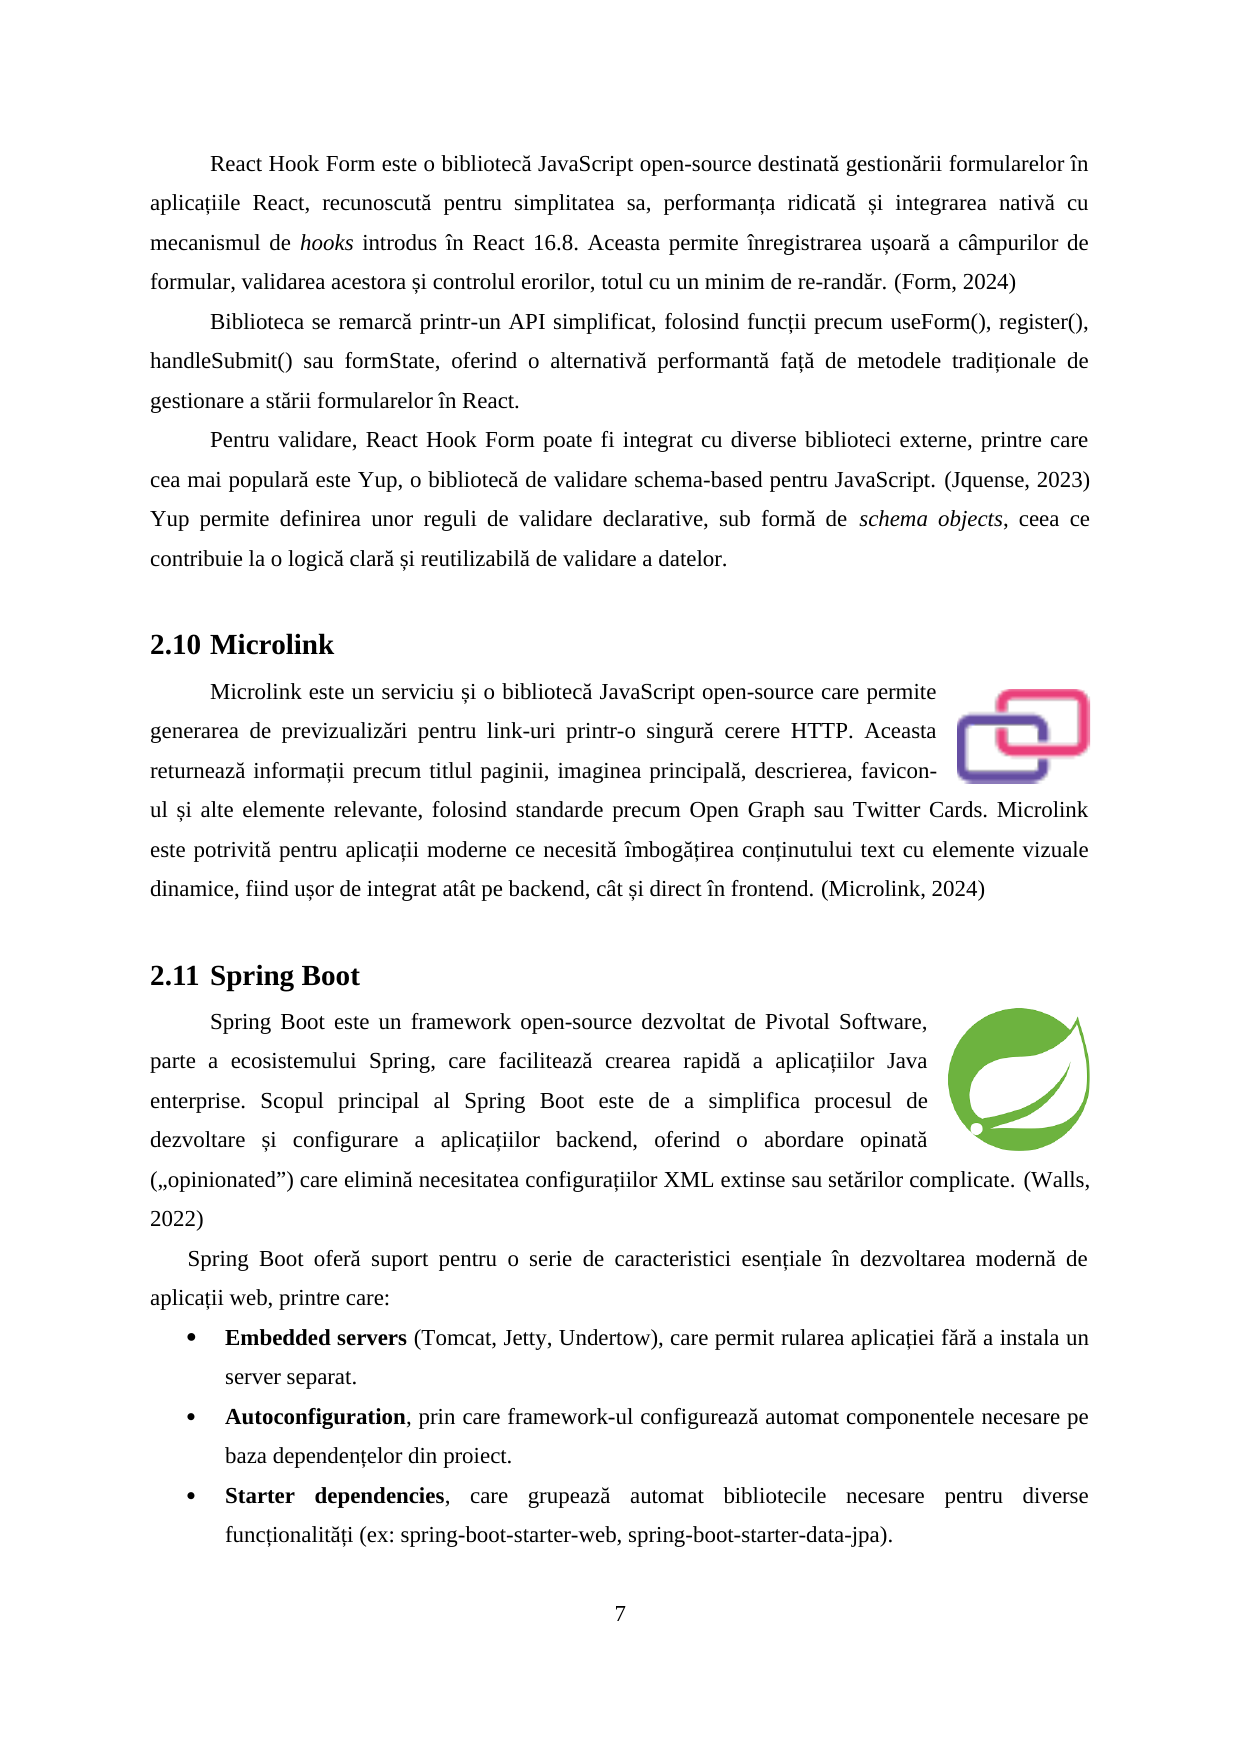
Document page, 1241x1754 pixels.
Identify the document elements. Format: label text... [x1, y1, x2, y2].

list Autoconfiguration, prin care framework-ul configurează automat componentele necesare pe baza dependențelor din proiect. [187, 1403, 1090, 1469]
subtitle Microlink [150, 627, 1090, 661]
list Embedded servers (Tomcat, Jetty, Undertow), care permit rularea aplicației fără a instala un server separat. [187, 1324, 1090, 1390]
list Starter dependencies, care grupează automat bibliotecile necesare pentru diverse funcționalități (ex: spring-boot-starter-web, spring-boot-starter-data-jpa). [187, 1482, 1090, 1548]
picture [948, 1008, 1090, 1151]
text Spring Boot este un framework open-source dezvoltat de Pivotal Software, parte a ecosistemului Spring, care facilitează crearea rapidă a aplicațiilor Java enterprise. Scopul principal al Spring Boot este de a simplifica procesul de dezvoltare și configurare a aplicațiilor backend, oferind o abordare opinată („opinionated”) care elimină necesitatea configurațiilor XML extinse sau setărilor complicate. [150, 1008, 1090, 1232]
text React Hook Form este o bibliotecă JavaScript open-source destinată gestionării formularelor în aplicațiile React, recunoscută pentru simplitatea sa, performanța ridicată și integrarea nativă cu mecanismul de hooks introdus în React 16.8. Aceasta permite înregistrarea ușoară a câmpurilor de formular, validarea acestora și controlul erorilor, totul cu un minim de re-randăr. [150, 150, 1090, 295]
picture [957, 689, 1091, 784]
text Pentru validare, React Hook Form poate fi integrat cu diverse biblioteci externe, printre care cea mai populară este Yup, o bibliotecă de validare schema-based pentru JavaScript. Yup permite definirea unor reguli de validare declarative, sub formă de schema objects, ceea ce contribuie la o logică clară și reutilizabilă de validare a datelor. [150, 426, 1090, 571]
text Biblioteca se remarcă printr-un API simplificat, folosind funcții precum useForm(), register(), handleSubmit() sau formState, oferind o alternativă performantă față de metodele tradiționale de gestionare a stării formularelor în React. [150, 308, 1090, 413]
subtitle Spring Boot [150, 958, 1090, 991]
text Microlink este un serviciu și o bibliotecă JavaScript open-source care permite generarea de previzualizări pentru link-uri printr-o singură cerere HTTP. Aceasta returnează informații precum titlul paginii, imaginea principală, descrierea, favicon-ul și alte elemente relevante, folosind standarde precum Open Graph sau Twitter Cards. Microlink este potrivită pentru aplicații moderne ce necesită îmbogățirea conținutului text cu elemente vizuale dinamice, fiind ușor de integrat atât pe backend, cât și direct în frontend. [150, 678, 1090, 901]
text Spring Boot oferă suport pentru o serie de caracteristici esențiale în dezvoltarea modernă de aplicații web, printre care: [150, 1245, 1090, 1311]
